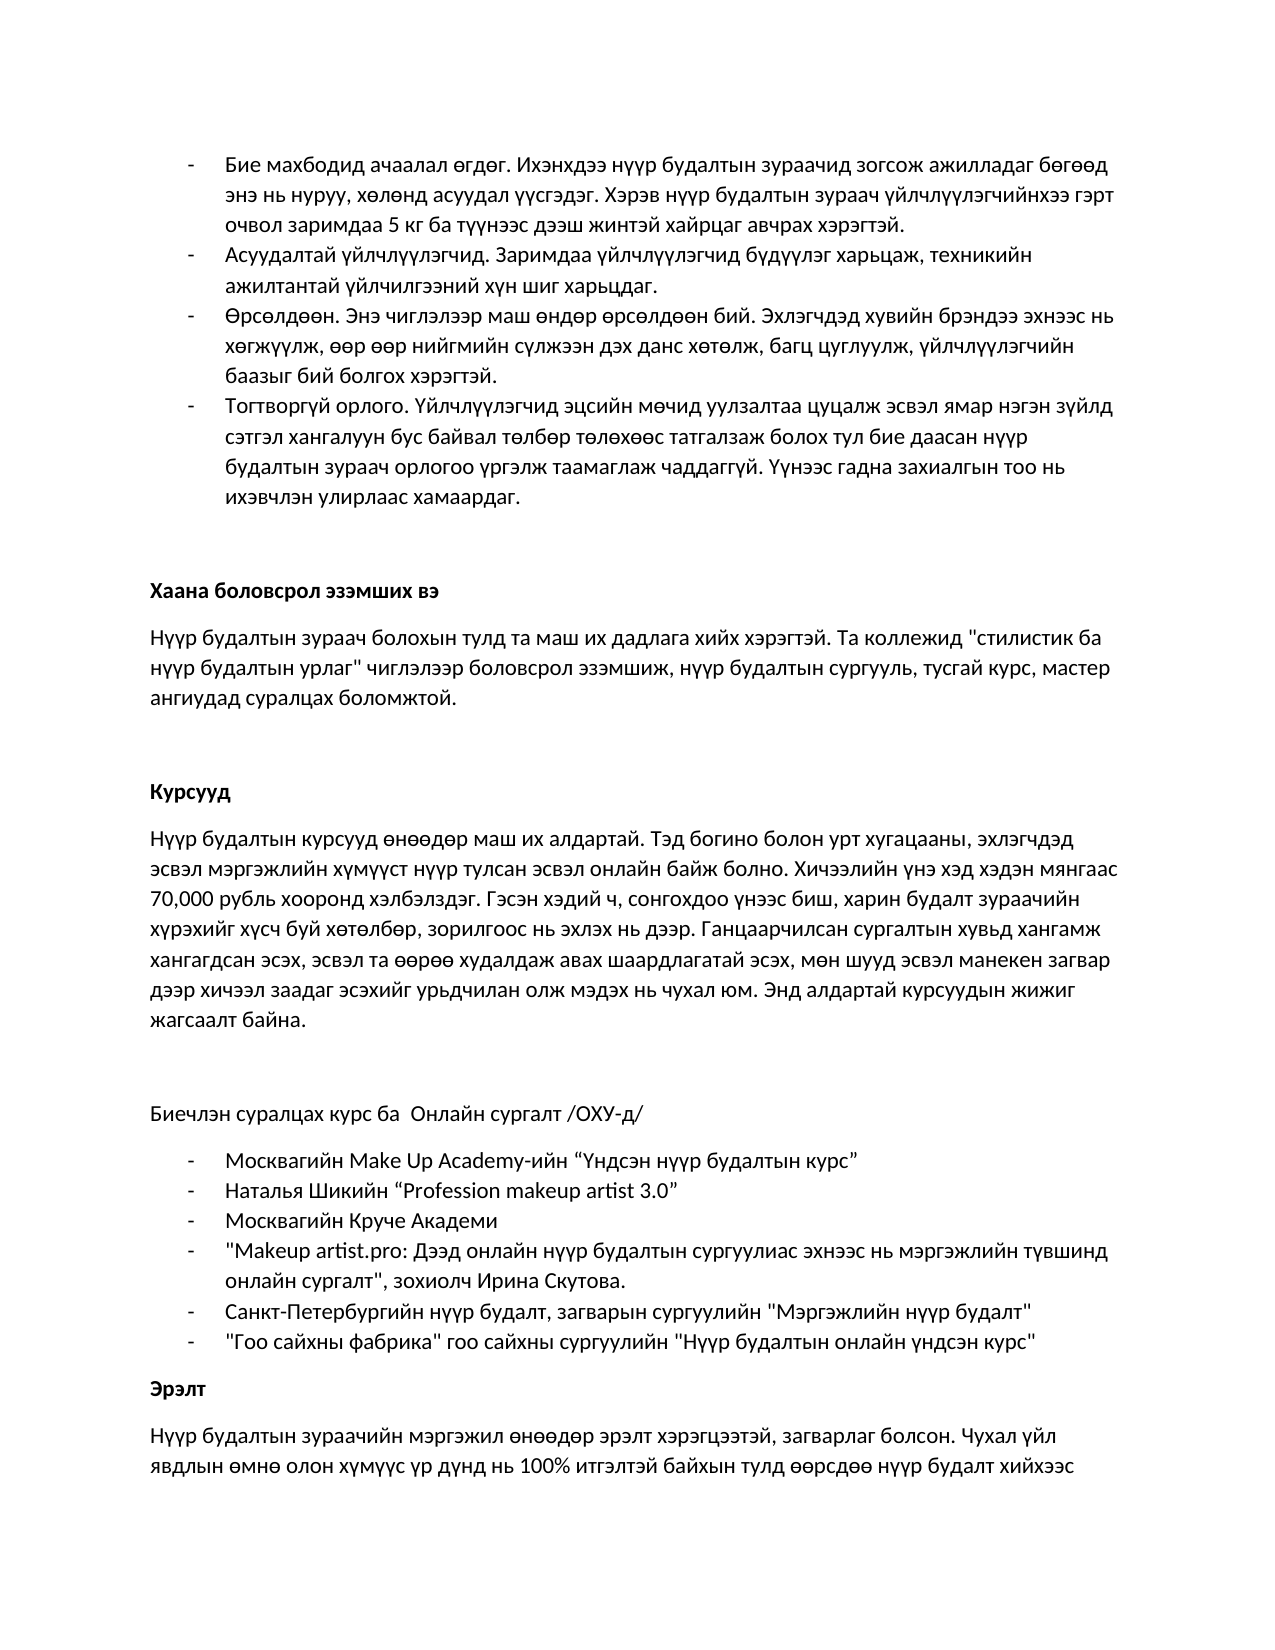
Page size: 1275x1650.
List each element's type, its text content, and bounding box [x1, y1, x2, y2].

text Нүүр будалтын зураач болохын тулд та маш их дадлага хийх хэрэгтэй. Та коллежид "стилистик ба нүүр будалтын урлаг" чиглэлээр боловсрол эзэмшиж, нүүр будалтын сургууль, тусгай курс, мастер ангиудад суралцах боломжтой. [150, 623, 1125, 711]
list "Гоо сайхны фабрика" гоо сайхны сургуулийн "Нүүр будалтын онлайн үндсэн курс" [187, 1327, 1125, 1355]
text Эрэлт [150, 1374, 1125, 1402]
list Асуудалтай үйлчлүүлэгчид. Заримдаа үйлчлүүлэгчид бүдүүлэг харьцаж, техникийн ажилтантай үйлчилгээний хүн шиг харьцдаг. [187, 241, 1125, 299]
text Нүүр будалтын курсууд өнөөдөр маш их алдартай. Тэд богино болон урт хугацааны, эхлэгчдэд эсвэл мэргэжлийн хүмүүст нүүр тулсан эсвэл онлайн байж болно. Хичээлийн үнэ хэд хэдэн мянгаас 70,000 рубль хооронд хэлбэлздэг. Гэсэн хэдий ч, сонгохдоо үнээс биш, харин будалт зураачийн хүрэхийг хүсч буй хөтөлбөр, зорилгоос нь эхлэх нь дээр. Ганцаарчилсан сургалтын хувьд хангамж хангагдсан эсэх, эсвэл та өөрөө худалдаж авах шаардлагатай эсэх, мөн шууд эсвэл манекен загвар дээр хичээл заадаг эсэхийг урьдчилан олж мэдэх нь чухал юм. Энд алдартай курсуудын жижиг жагсаалт байна. [150, 824, 1125, 1033]
list Тогтворгүй орлого. Үйлчлүүлэгчид эцсийн мөчид уулзалтаа цуцалж эсвэл ямар нэгэн зүйлд сэтгэл хангалуун бус байвал төлбөр төлөхөөс татгалзаж болох тул бие даасан нүүр будалтын зураач орлогоо үргэлж таамаглаж чаддаггүй. Үүнээс гадна захиалгын тоо нь ихэвчлэн улирлаас хамаардаг. [187, 392, 1125, 510]
list "Makeup artist.pro: Дээд онлайн нүүр будалтын сургуулиас эхнээс нь мэргэжлийн түвшинд онлайн сургалт", зохиолч Ирина Скутова. [187, 1236, 1125, 1295]
text Хаана боловсрол эзэмших вэ [150, 576, 1125, 604]
list Өрсөлдөөн. Энэ чиглэлээр маш өндөр өрсөлдөөн бий. Эхлэгчдэд хувийн брэндээ эхнээс нь хөгжүүлж, өөр өөр нийгмийн сүлжээн дэх данс хөтөлж, багц цуглуулж, үйлчлүүлэгчийн баазыг бий болгох хэрэгтэй. [187, 301, 1125, 389]
list Москвагийн Круче Академи [187, 1206, 1125, 1234]
list Москвагийн Make Up Academy-ийн “Үндсэн нүүр будалтын курс” [187, 1146, 1125, 1174]
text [150, 1421, 1125, 1479]
text Биечлэн суралцах курс ба Онлайн сургалт /ОХУ-д/ [150, 1099, 1125, 1127]
list Санкт-Петербургийн нүүр будалт, загварын сургуулийн "Мэргэжлийн нүүр будалт" [187, 1297, 1125, 1325]
text Курсууд [150, 777, 1125, 805]
list Бие махбодид ачаалал өгдөг. Ихэнхдээ нүүр будалтын зураачид зогсож ажилладаг бөгөөд энэ нь нуруу, хөлөнд асуудал үүсгэдэг. Хэрэв нүүр будалтын зураач үйлчлүүлэгчийнхээ гэрт очвол заримдаа 5 кг ба түүнээс дээш жинтэй хайрцаг авчрах хэрэгтэй. [187, 150, 1125, 238]
list Наталья Шикийн “Profession makeup artist 3.0” [187, 1176, 1125, 1204]
